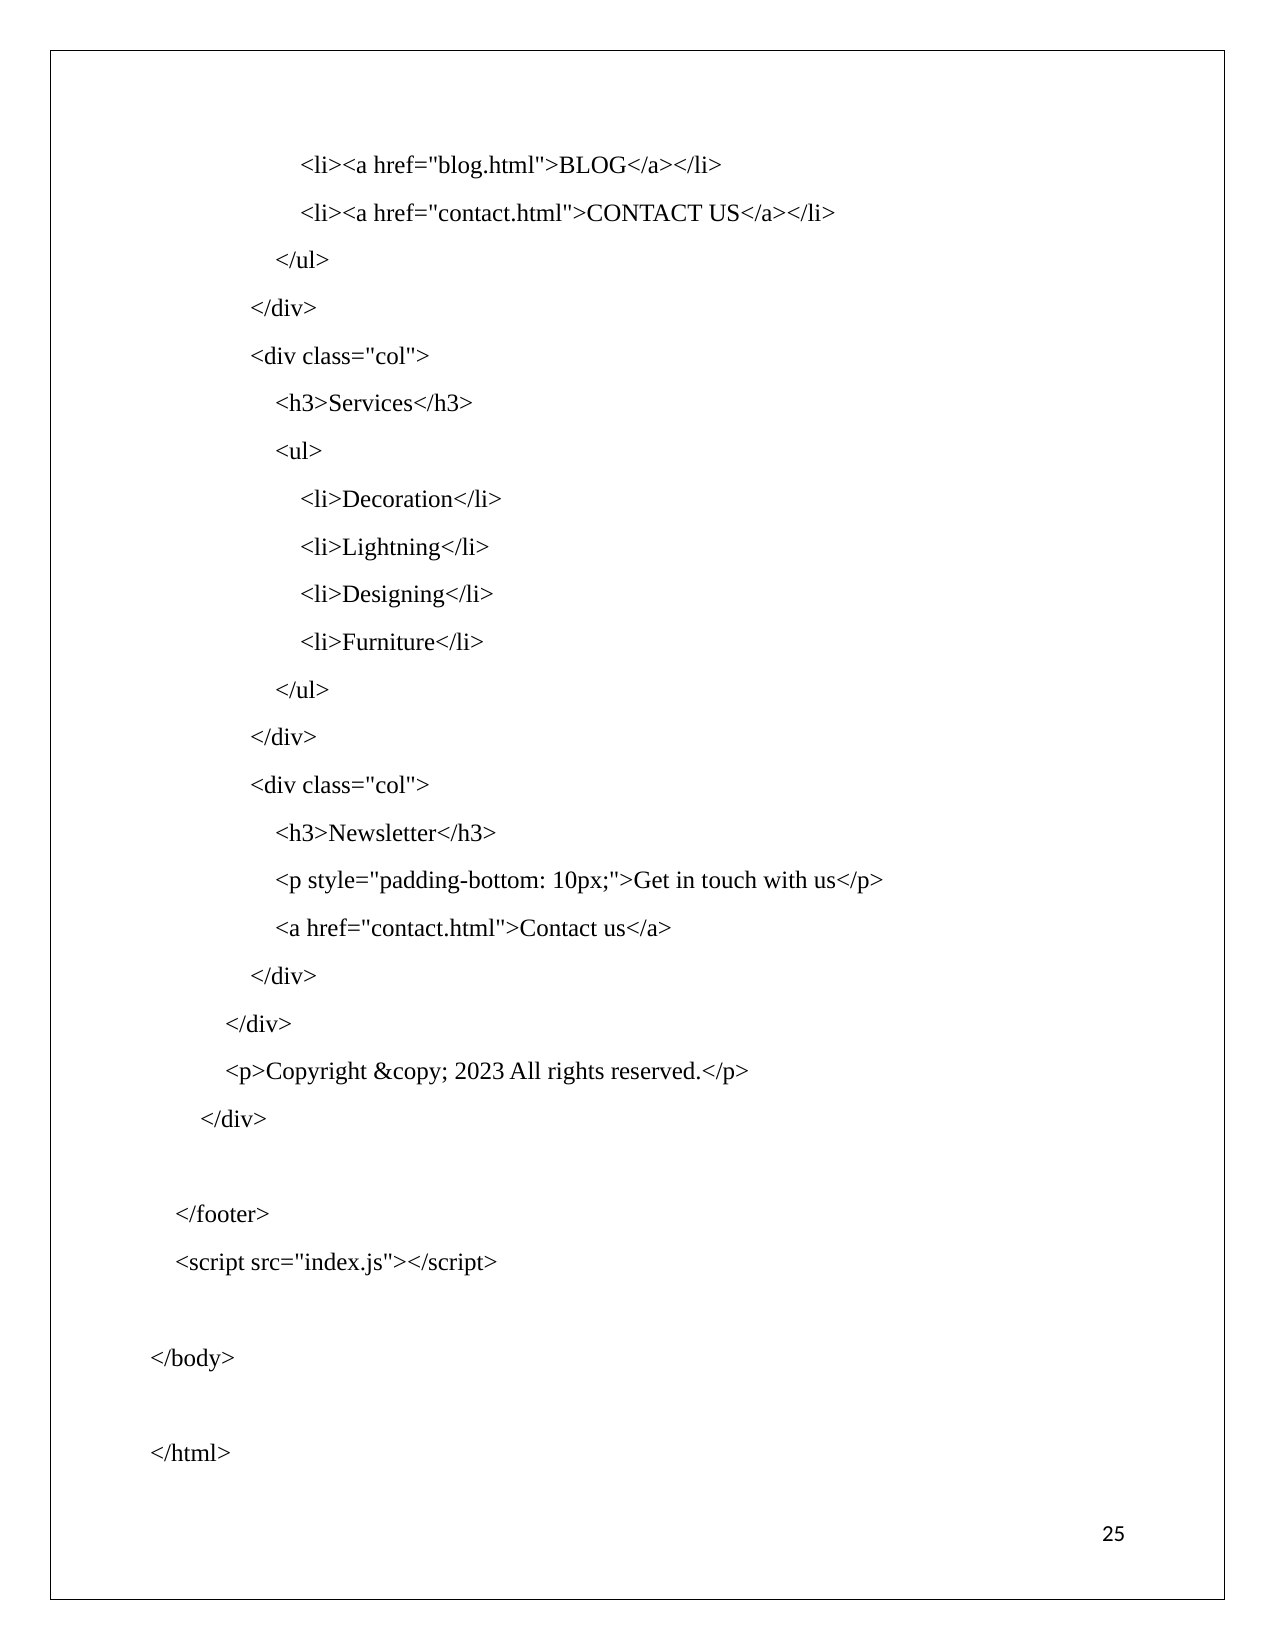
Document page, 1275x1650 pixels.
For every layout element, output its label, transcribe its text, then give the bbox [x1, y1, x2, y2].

text </div> [150, 961, 1125, 990]
text </body> [150, 1343, 1125, 1371]
text <li>Furniture</li> [150, 627, 1125, 656]
text </ul> [150, 675, 1125, 703]
text </div> [150, 1009, 1125, 1037]
text <a href="contact.html">Contact us</a> [150, 913, 1125, 942]
text <ul> [150, 436, 1125, 465]
text </div> [150, 293, 1125, 322]
text <li><a href="contact.html">CONTACT US</a></li> [150, 198, 1125, 226]
text <li>Lightning</li> [150, 532, 1125, 560]
text <li>Decoration</li> [150, 484, 1125, 513]
text <h3>Newsletter</h3> [150, 818, 1125, 847]
text </html> [150, 1438, 1125, 1467]
text <h3>Services</h3> [150, 388, 1125, 417]
text </div> [150, 722, 1125, 751]
text <p style="padding-bottom: 10px;">Get in touch with us</p> [150, 866, 1125, 894]
text <div class="col"> [150, 341, 1125, 369]
text </footer> [150, 1199, 1125, 1228]
text <p>Copyright &copy; 2023 All rights reserved.</p> [150, 1056, 1125, 1085]
text <script src="index.js"></script> [150, 1247, 1125, 1276]
text <li>Designing</li> [150, 579, 1125, 608]
text <li><a href="blog.html">BLOG</a></li> [150, 150, 1125, 179]
text </ul> [150, 245, 1125, 274]
text </div> [150, 1104, 1125, 1133]
text <div class="col"> [150, 770, 1125, 799]
